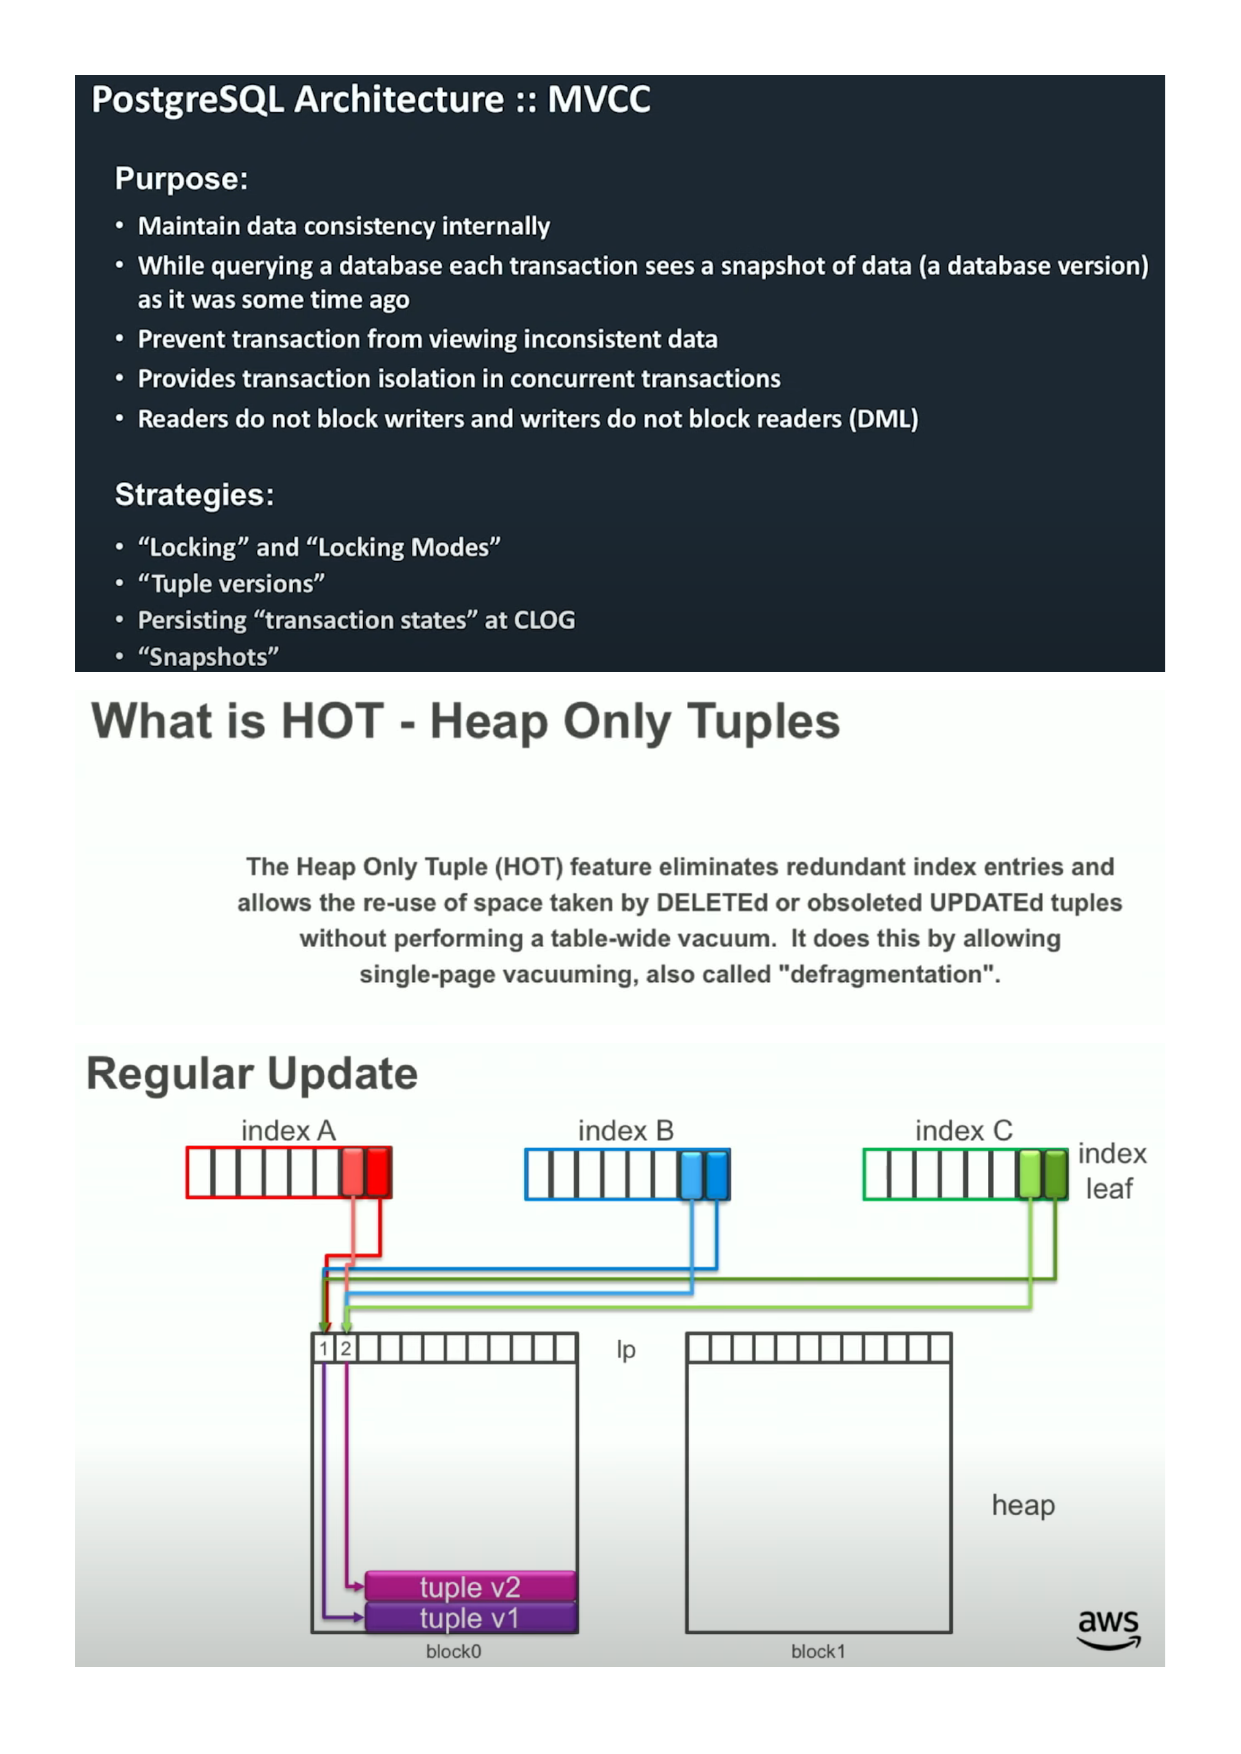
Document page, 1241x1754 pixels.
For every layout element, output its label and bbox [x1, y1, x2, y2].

picture [75, 1043, 1166, 1667]
picture [75, 75, 1166, 672]
picture [75, 690, 1166, 1025]
